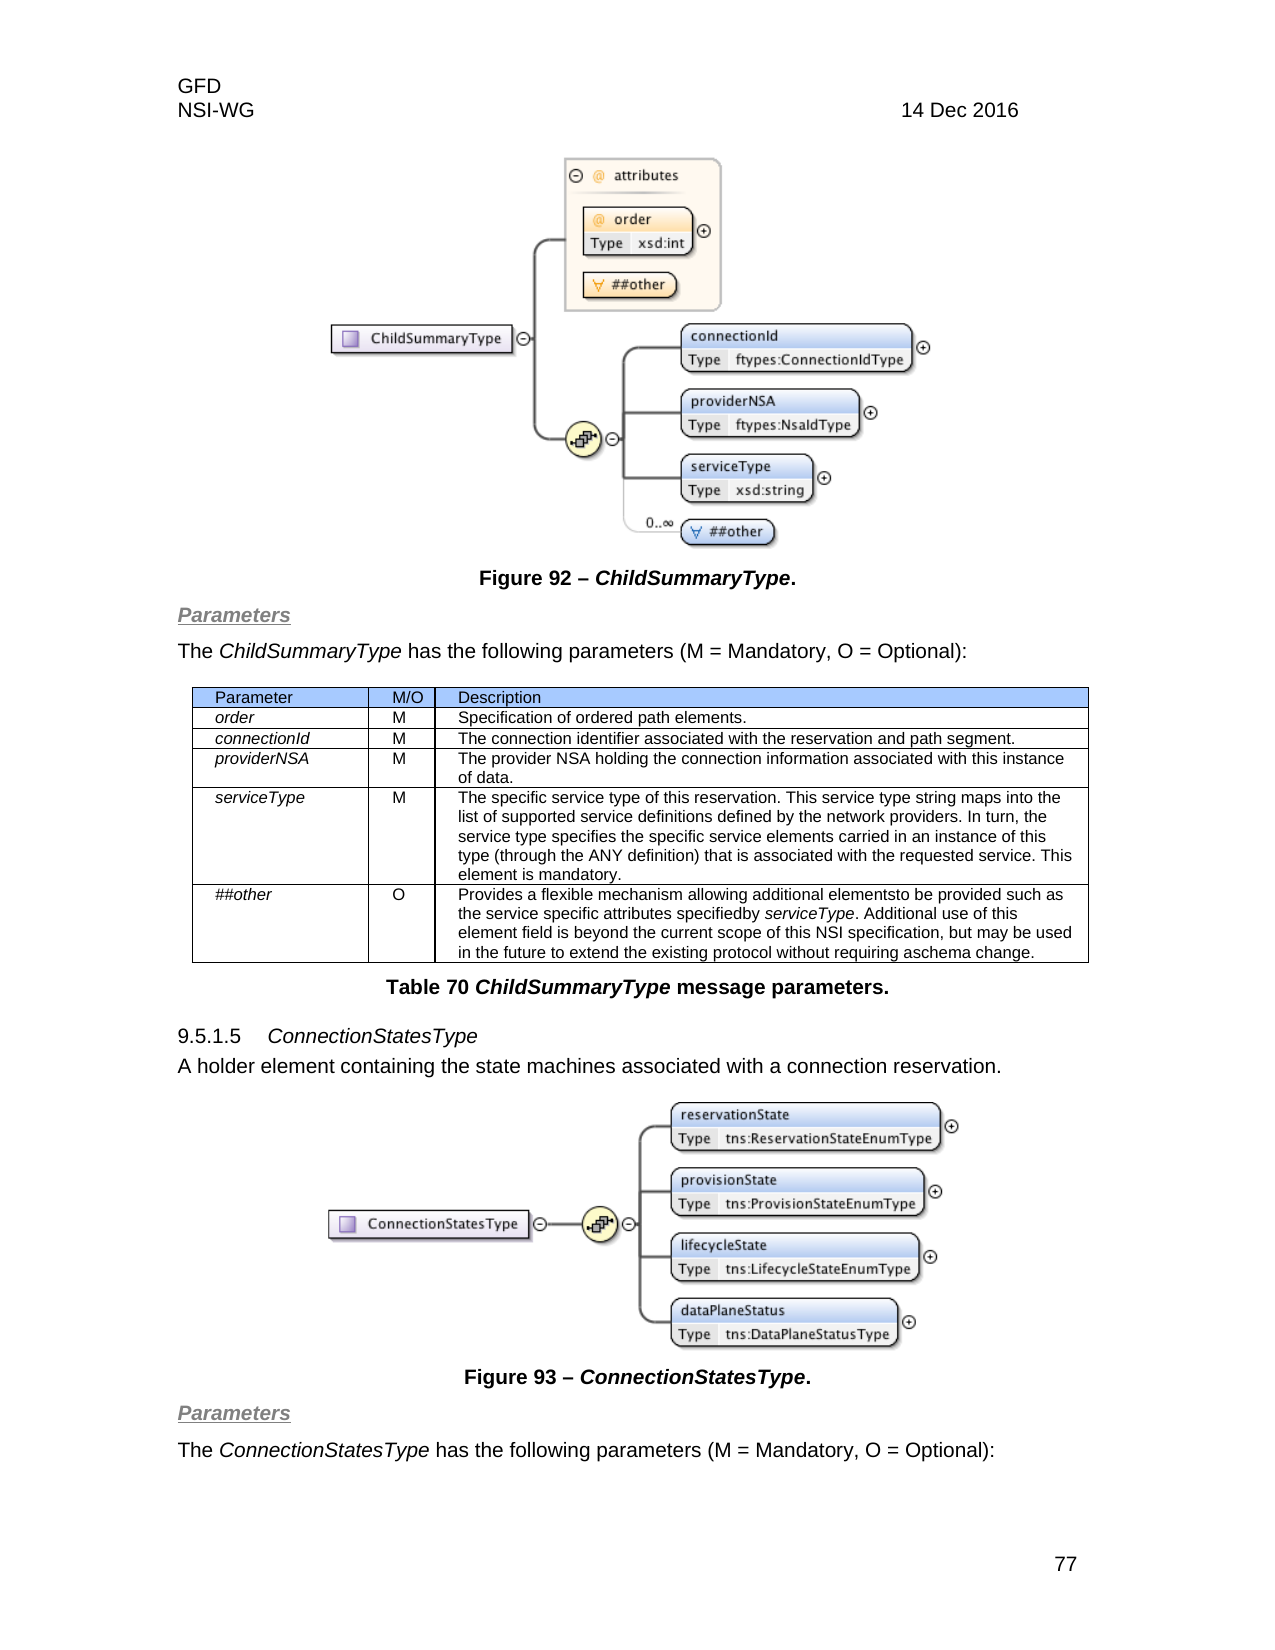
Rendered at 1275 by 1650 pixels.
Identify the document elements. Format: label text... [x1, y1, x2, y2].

text Parameters [177, 603, 1098, 627]
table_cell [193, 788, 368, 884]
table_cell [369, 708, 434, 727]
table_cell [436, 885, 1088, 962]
picture [326, 150, 949, 554]
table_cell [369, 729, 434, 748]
text Figure 92 – ChildSummaryType. [177, 566, 1098, 590]
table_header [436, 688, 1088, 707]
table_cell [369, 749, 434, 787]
text The ConnectionStatesType has the following parameters (M = Mandatory, O = Optional): [177, 1438, 1098, 1462]
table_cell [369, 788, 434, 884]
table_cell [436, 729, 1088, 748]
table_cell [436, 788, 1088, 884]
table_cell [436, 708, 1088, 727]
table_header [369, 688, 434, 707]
text Parameters [177, 1401, 1098, 1425]
subtitle ConnectionStatesType [177, 1024, 1098, 1048]
text The ChildSummaryType has the following parameters (M = Mandatory, O = Optional): [177, 639, 1098, 663]
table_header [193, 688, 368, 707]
text Figure 93 – ConnectionStatesType. [177, 1365, 1098, 1389]
text A holder element containing the state machines associated with a connection reservation. [177, 1054, 1098, 1078]
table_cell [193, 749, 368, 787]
text Table 70 ChildSummaryType message parameters. [177, 975, 1098, 999]
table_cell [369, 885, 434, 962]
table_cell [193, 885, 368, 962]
picture [328, 1102, 961, 1353]
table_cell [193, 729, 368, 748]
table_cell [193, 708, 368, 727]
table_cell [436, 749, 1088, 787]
